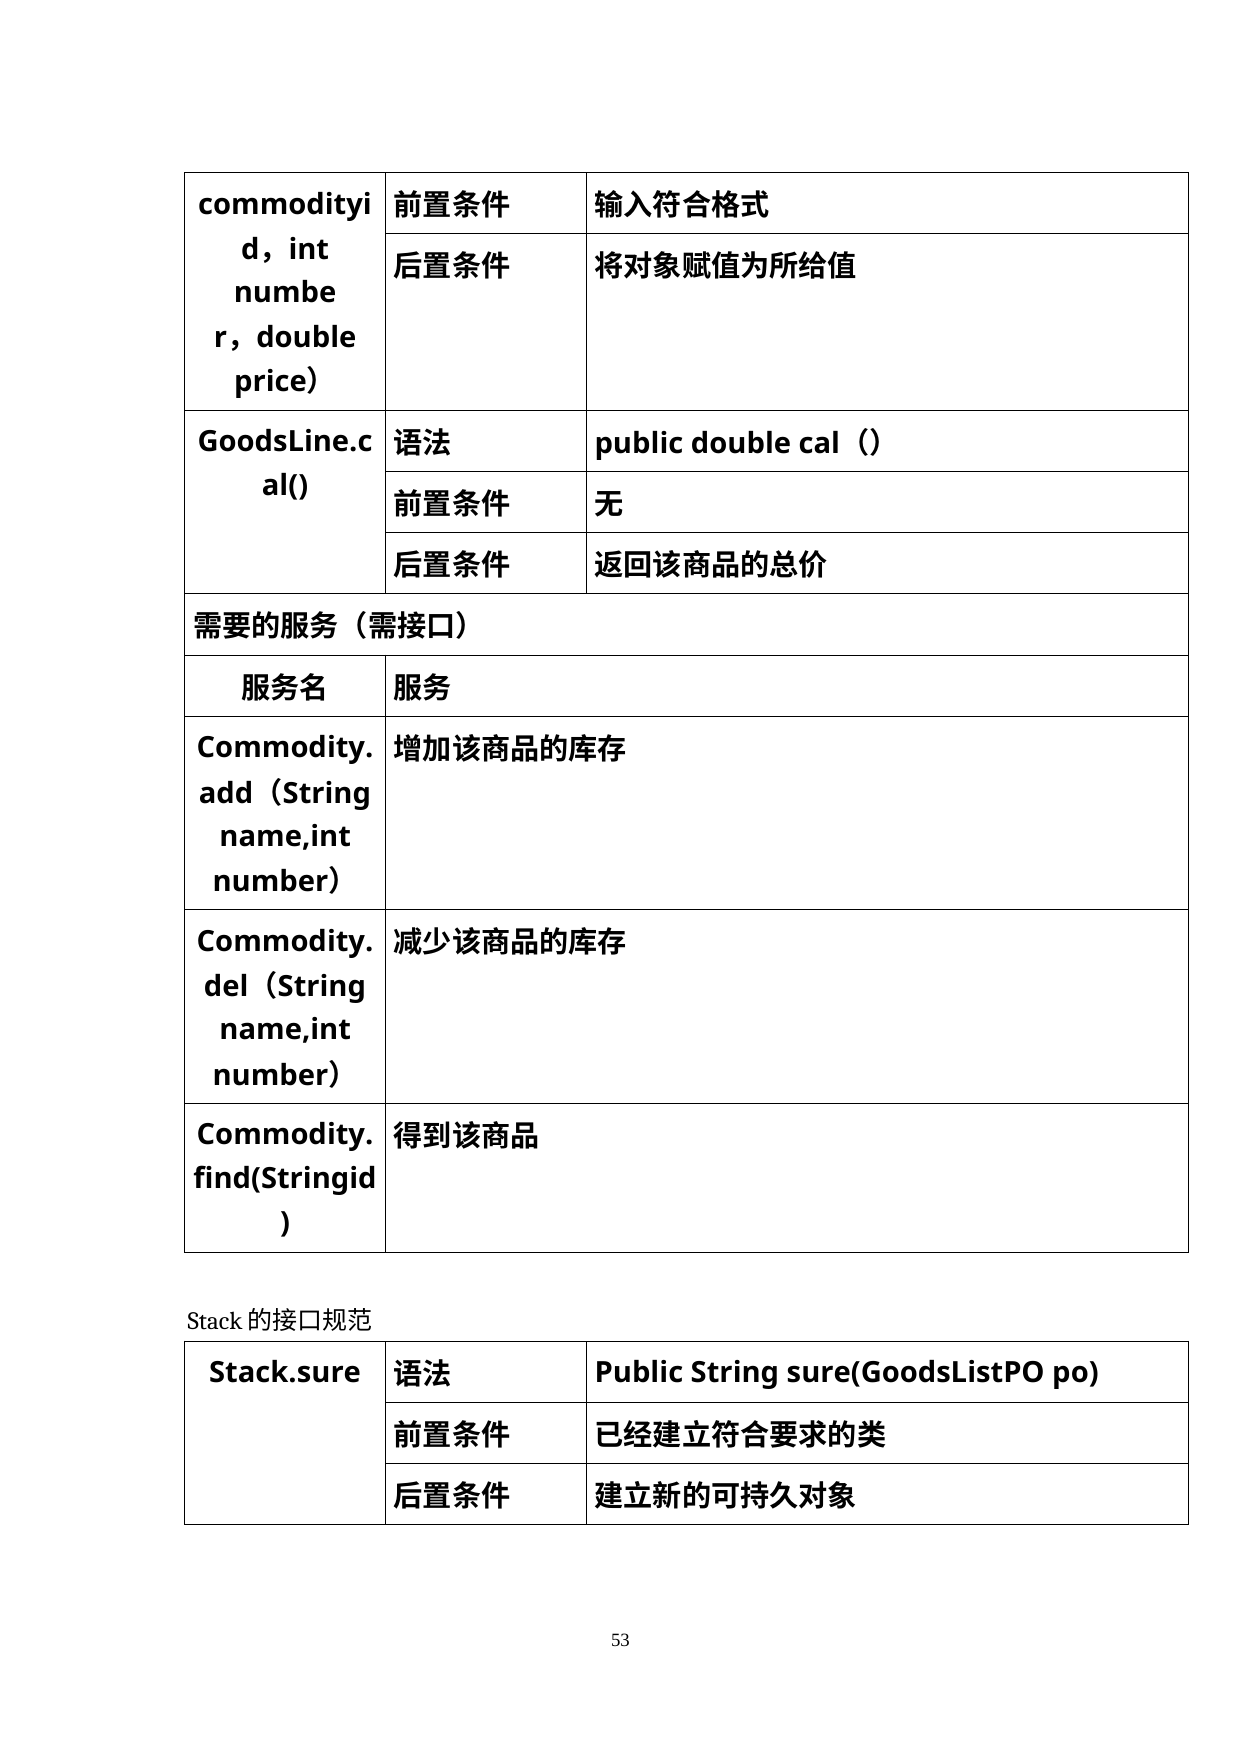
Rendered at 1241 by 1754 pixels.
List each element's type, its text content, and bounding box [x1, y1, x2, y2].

table_cell public double cal（） [587, 411, 1188, 471]
table_cell 后置条件 [386, 234, 586, 409]
table_cell 前置条件 [386, 1403, 586, 1463]
table_cell 已经建立符合要求的类 [587, 1403, 1188, 1463]
table_cell Commodity. add（String name,int number） [185, 717, 385, 909]
table_header 语法 [386, 1342, 586, 1402]
table_cell 无 [587, 472, 1188, 532]
table_cell GoodsLine.cal() [185, 411, 385, 593]
table_cell 增加该商品的库存 [386, 717, 1188, 909]
table_cell 语法 [386, 411, 586, 471]
table_cell 建立新的可持久对象 [587, 1464, 1188, 1524]
table_cell 后置条件 [386, 533, 586, 593]
text Stack的接口规范 [187, 1297, 1053, 1341]
table_cell 需要的服务（需接口） [185, 594, 1188, 654]
table_cell 服务名 [185, 656, 385, 716]
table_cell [185, 173, 385, 409]
table_cell 得到该商品 [386, 1104, 1188, 1252]
table_cell 服务 [386, 656, 1188, 716]
table_cell 将对象赋值为所给值 [587, 234, 1188, 409]
table_cell 后置条件 [386, 1464, 586, 1524]
table_cell 输入符合格式 [587, 173, 1188, 233]
table_cell 前置条件 [386, 472, 586, 532]
table_cell 返回该商品的总价 [587, 533, 1188, 593]
table_cell Commodity.find(Stringid) [185, 1104, 385, 1252]
table_header Public String sure(GoodsListPO po) [587, 1342, 1188, 1402]
table_cell 前置条件 [386, 173, 586, 233]
table_header Stack.sure [185, 1342, 385, 1524]
table_cell 减少该商品的库存 [386, 910, 1188, 1103]
table_cell Commodity. del（String name,int number） [185, 910, 385, 1103]
